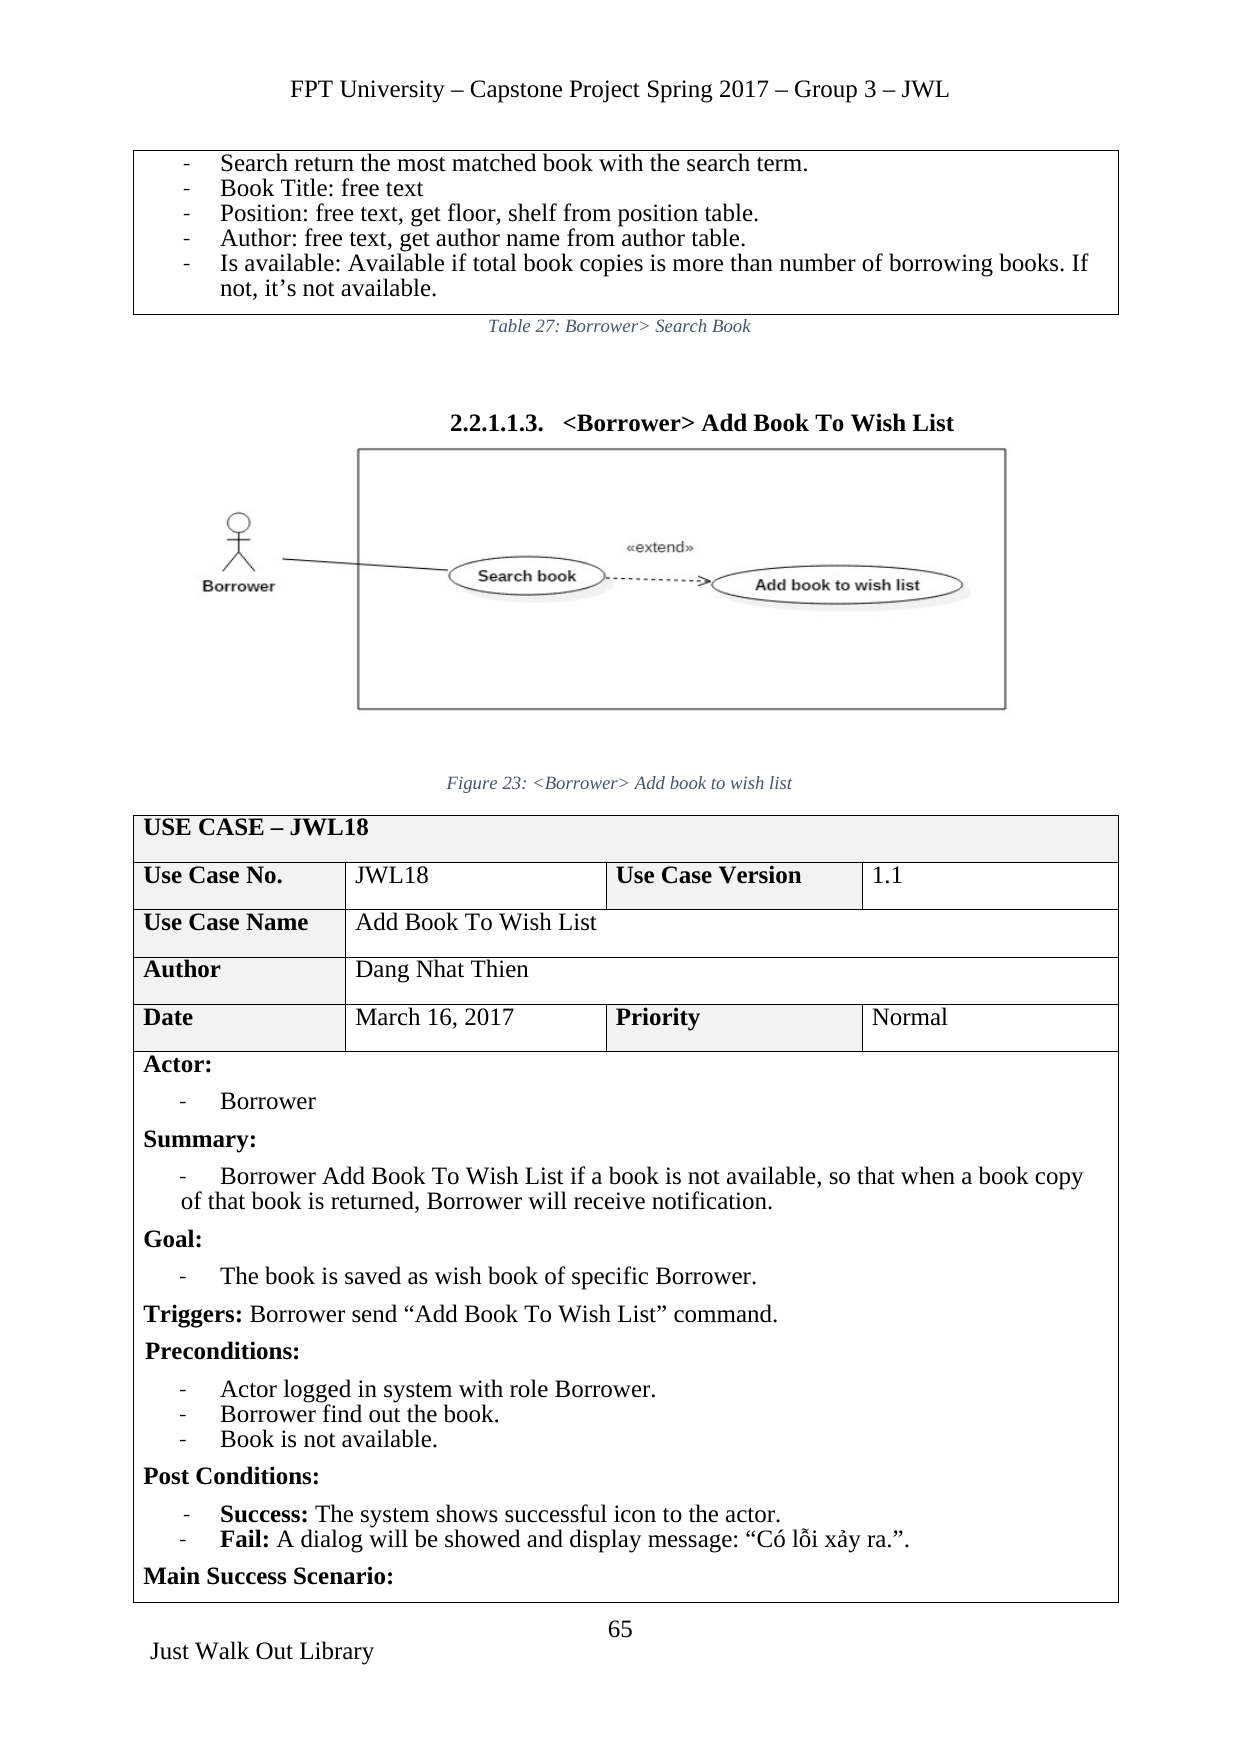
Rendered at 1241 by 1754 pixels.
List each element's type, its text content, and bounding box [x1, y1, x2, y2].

table_cell JWL18 [346, 863, 606, 909]
table_cell Use Case Version [607, 863, 862, 909]
table_cell Use Case Name [134, 910, 345, 957]
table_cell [134, 151, 1118, 313]
subtitle <Borrower> Add Book To Wish List [450, 408, 1090, 437]
table_cell Use Case No. [134, 863, 345, 909]
table_header USE CASE – JWL18 [134, 816, 1118, 862]
table_cell Author [134, 958, 345, 1004]
table_cell Dang Nhat Thien [346, 958, 1118, 1004]
table_cell Add Book To Wish List [346, 910, 1118, 957]
table_cell Normal [863, 1005, 1118, 1051]
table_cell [134, 1052, 1118, 1602]
table_cell March 16, 2017 [346, 1005, 606, 1051]
table_cell Priority [607, 1005, 862, 1051]
table_cell Date [134, 1005, 345, 1051]
picture [184, 438, 1056, 754]
table_cell 1.1 [863, 863, 1118, 909]
